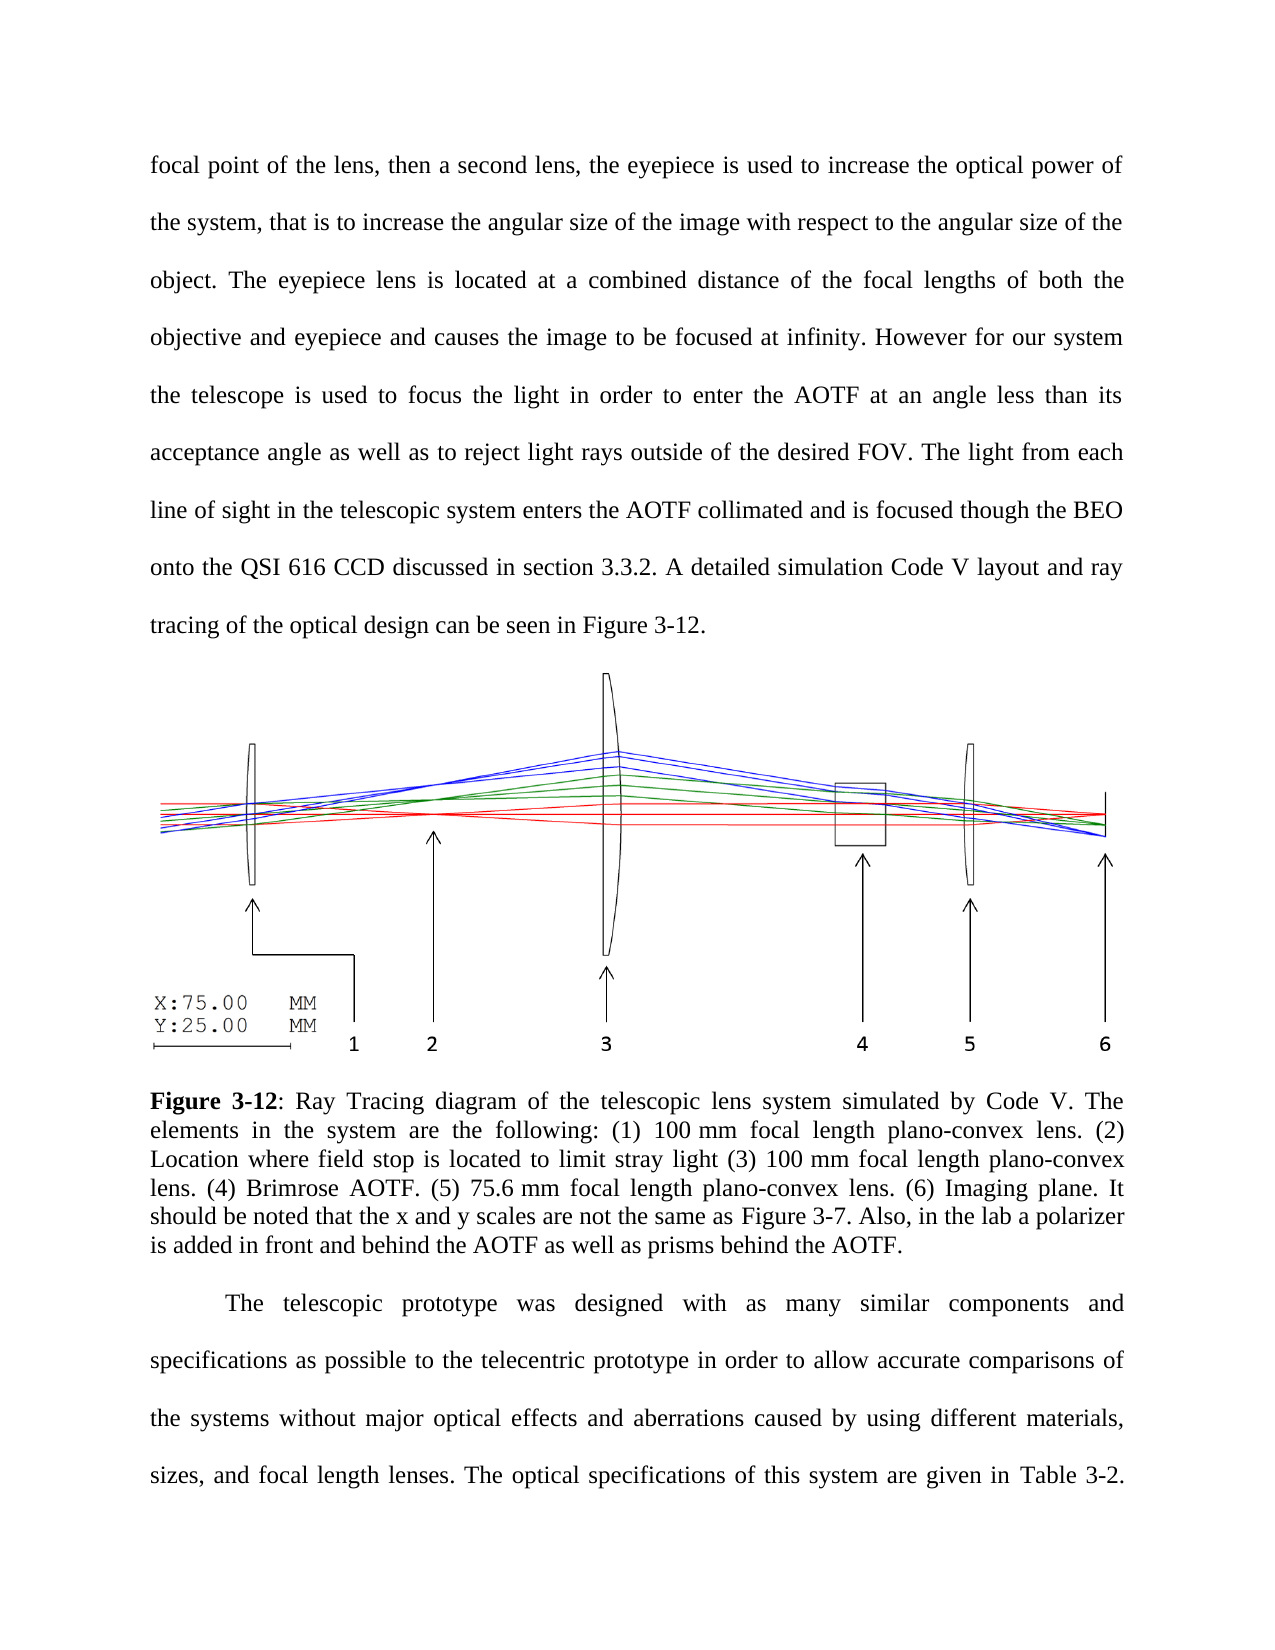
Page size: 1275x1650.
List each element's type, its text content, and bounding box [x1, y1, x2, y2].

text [150, 150, 1125, 639]
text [150, 1288, 1125, 1489]
text Figure 3-12: Ray Tracing diagram of the telescopic lens system simulated by Code V. The elements in the system are the following: (1) 100 mm focal length plano-convex lens. (2) Location where field stop is located to limit stray light (3) 100 mm focal length plano-convex lens. (4) Brimrose AOTF. (5) 75.6 mm focal length plano-convex lens. (6) Imaging plane. It should be noted that the x and y scales are not the same as Figure 3-7. Also, in the lab a polarizer is added in front and behind the AOTF as well as prisms behind the AOTF. [150, 1086, 1125, 1259]
